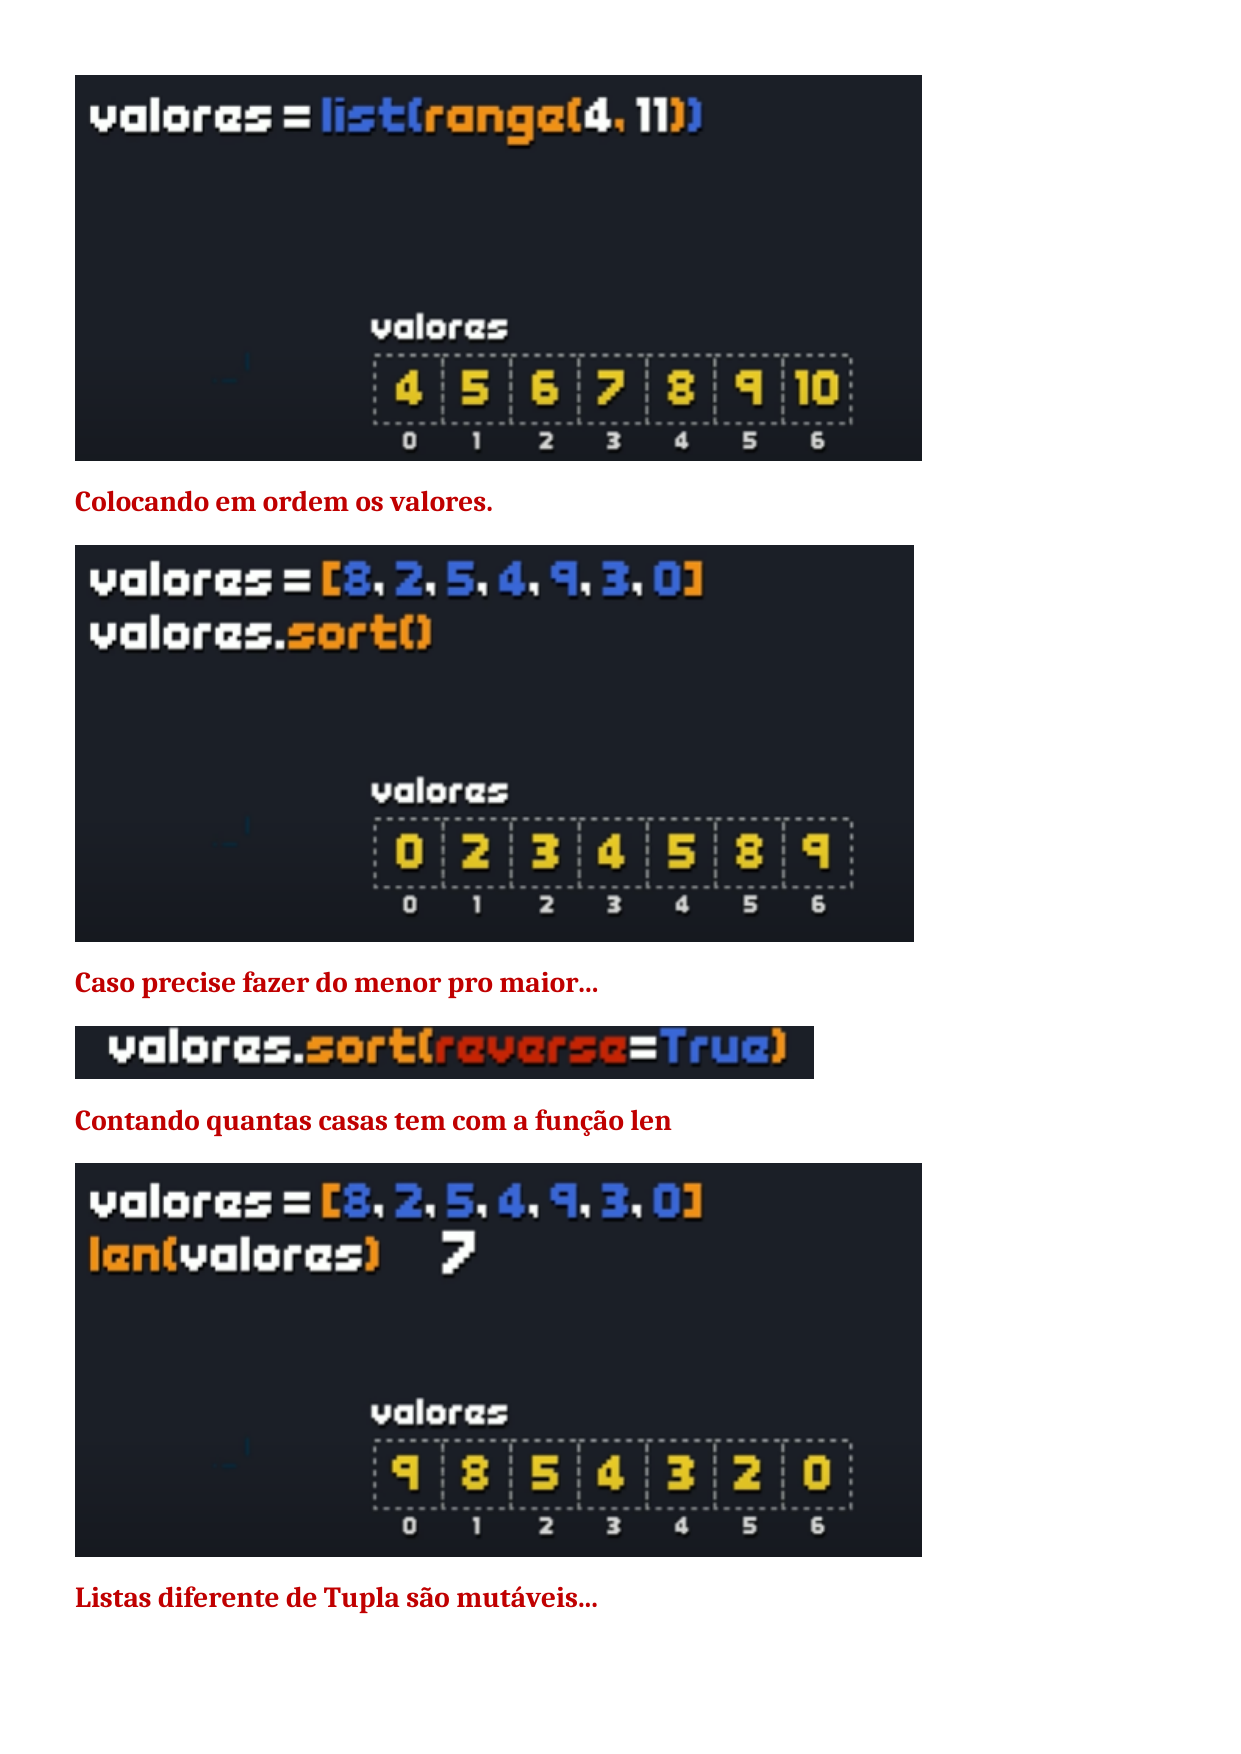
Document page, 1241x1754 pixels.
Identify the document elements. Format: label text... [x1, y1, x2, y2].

picture [75, 1163, 922, 1557]
text Caso precise fazer do menor pro maior... [75, 967, 1165, 1000]
picture [75, 545, 914, 942]
picture [75, 1026, 814, 1079]
picture [75, 75, 922, 461]
text Colocando em ordem os valores. [75, 486, 1165, 519]
text Listas diferente de Tupla são mutáveis... [75, 1582, 1165, 1615]
text Contando quantas casas tem com a função len [75, 1104, 1165, 1137]
